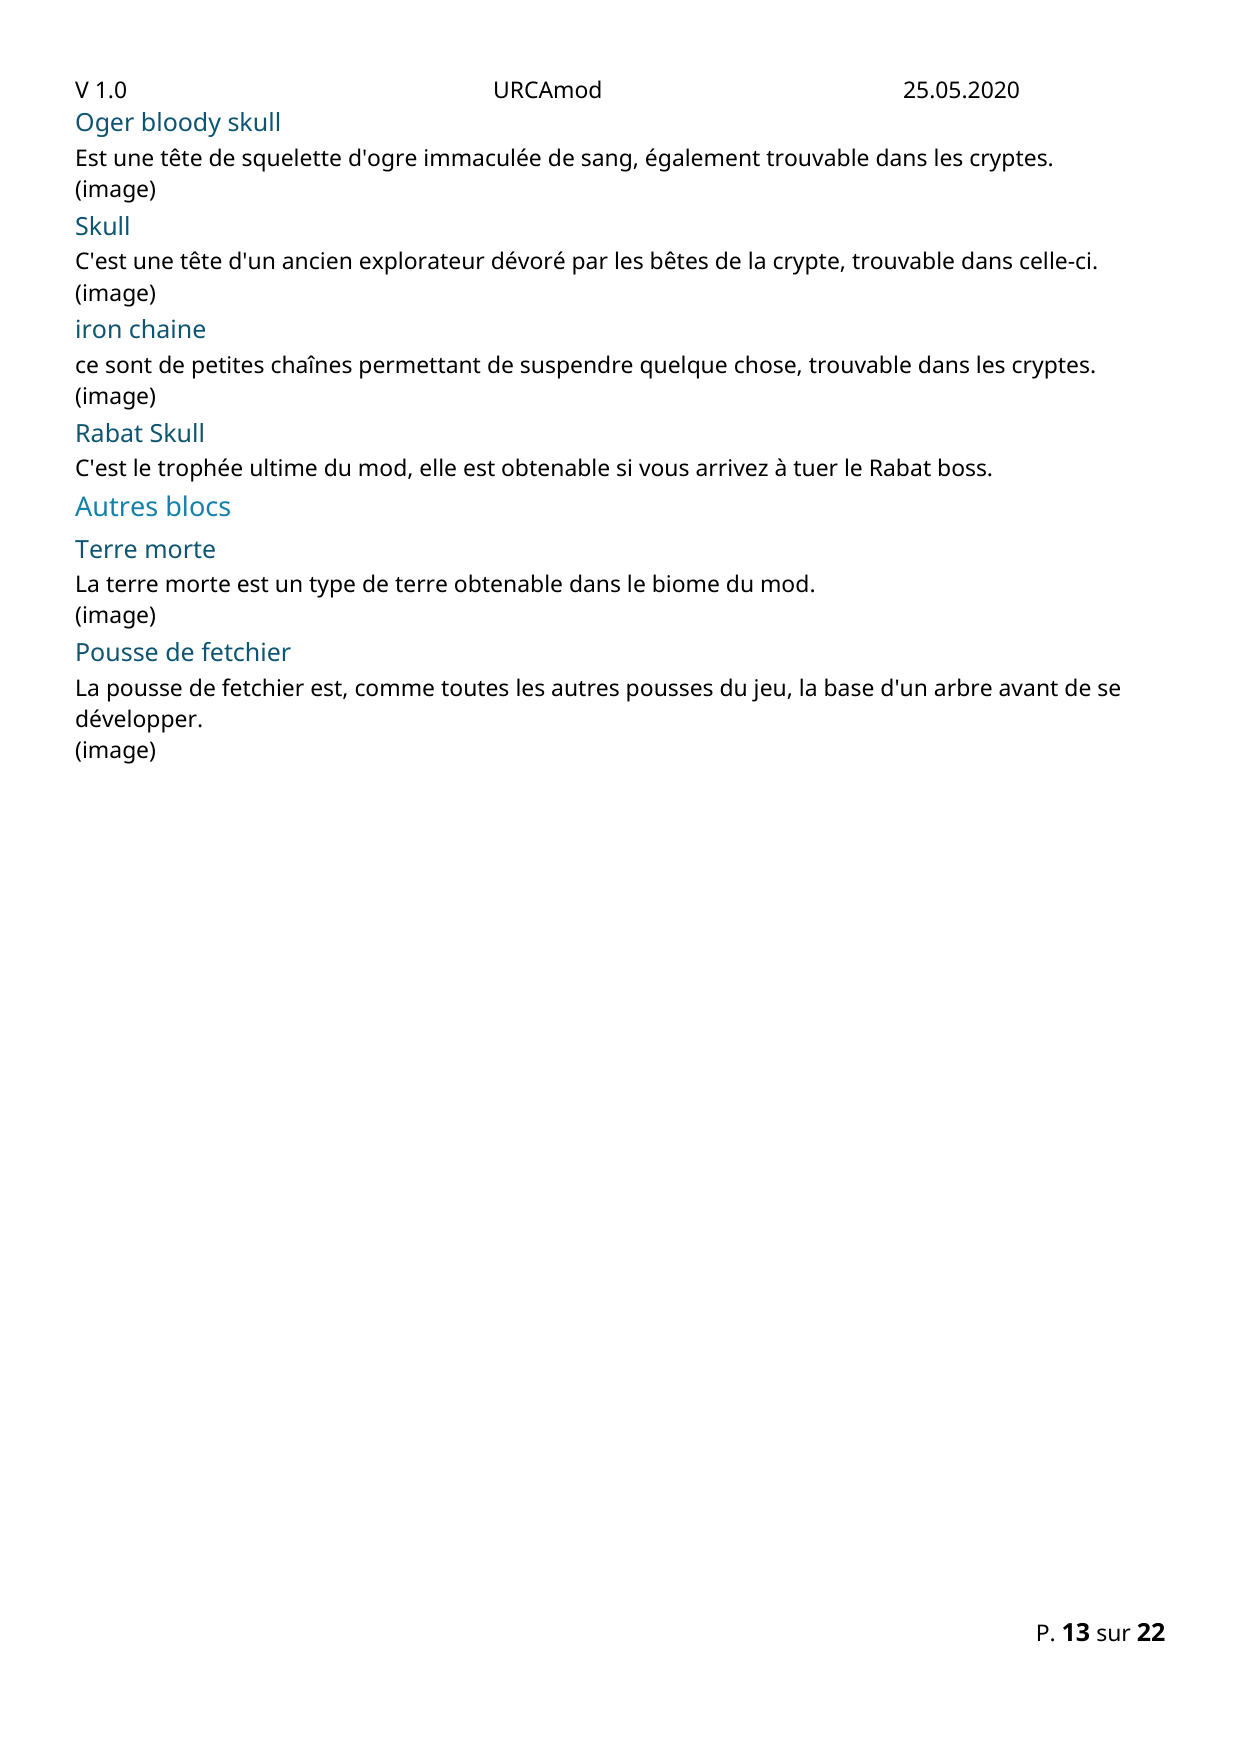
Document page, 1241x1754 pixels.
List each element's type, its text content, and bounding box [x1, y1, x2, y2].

text La terre morte est un type de terre obtenable dans le biome du mod. [75, 568, 1165, 599]
text (image) [75, 380, 1165, 411]
text Est une tête de squelette d'ogre immaculée de sang, également trouvable dans les cryptes. [75, 142, 1165, 173]
subtitle Terre morte [75, 531, 1165, 566]
text (image) [75, 734, 1165, 765]
subtitle iron chaine [75, 312, 1165, 346]
text C'est le trophée ultime du mod, elle est obtenable si vous arrivez à tuer le Rabat boss. [75, 452, 1165, 483]
subtitle Oger bloody skull [75, 105, 1165, 139]
text C'est une tête d'un ancien explorateur dévoré par les bêtes de la crypte, trouvable dans celle-ci. [75, 245, 1165, 276]
subtitle Skull [75, 208, 1165, 242]
text (image) [75, 599, 1165, 631]
text La pousse de fetchier est, comme toutes les autres pousses du jeu, la base d'un arbre avant de se développer. [75, 672, 1165, 734]
subtitle Autres blocs [75, 487, 1165, 524]
subtitle Pousse de fetchier [75, 635, 1165, 669]
text ce sont de petites chaînes permettant de suspendre quelque chose, trouvable dans les cryptes. [75, 349, 1165, 380]
subtitle Rabat Skull [75, 415, 1165, 449]
text (image) [75, 173, 1165, 204]
text (image) [75, 276, 1165, 308]
